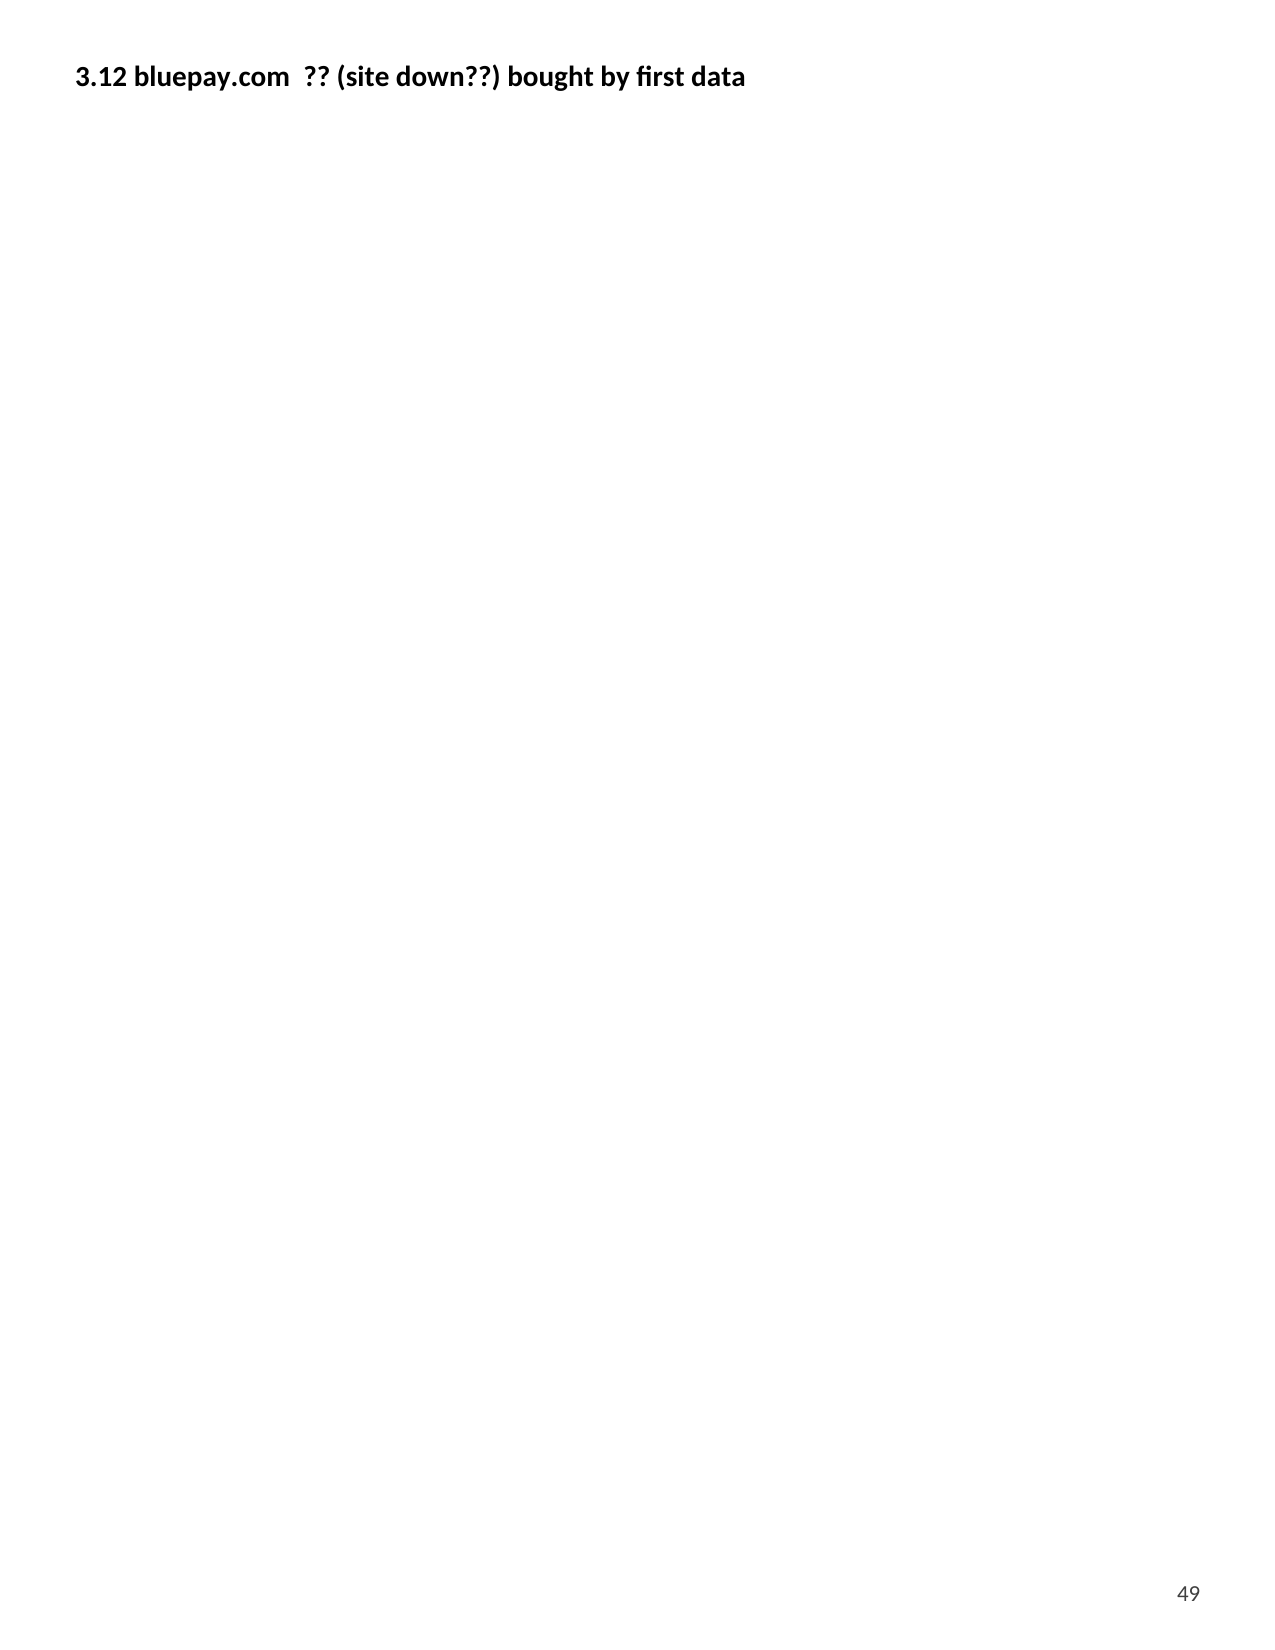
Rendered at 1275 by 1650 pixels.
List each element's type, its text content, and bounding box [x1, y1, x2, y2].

subtitle 3.12 bluepay.com ?? (site down??) bought by first data [75, 58, 1200, 93]
